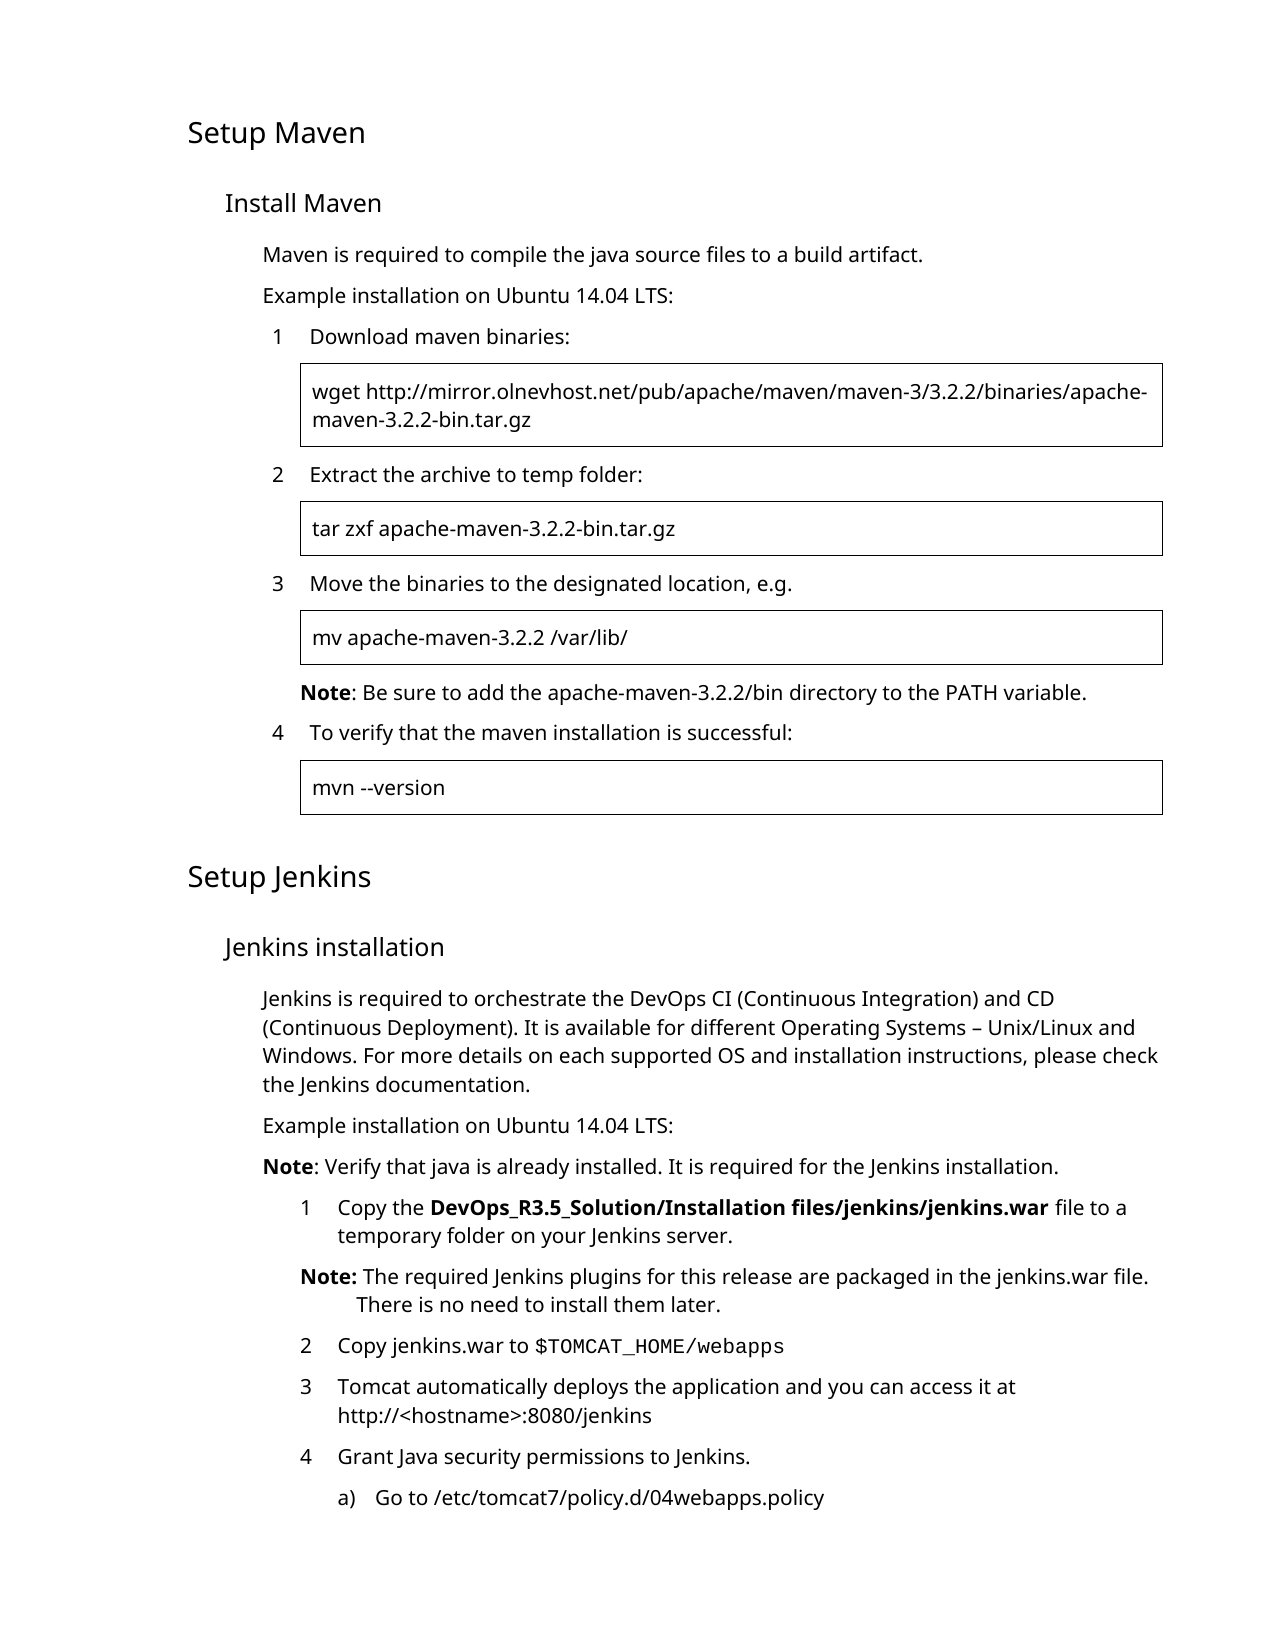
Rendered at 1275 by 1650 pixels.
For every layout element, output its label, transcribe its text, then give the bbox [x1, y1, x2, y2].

list Copy the DevOps_R3.5_Solution/Installation files/jenkins/jenkins.war file to a temporary folder on your Jenkins server. [300, 1193, 1162, 1249]
text Note: The required Jenkins plugins for this release are packaged in the jenkins.war file. There is no need to install them later. [300, 1262, 1162, 1319]
text Jenkins installation [225, 930, 1162, 964]
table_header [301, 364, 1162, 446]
text Grant Java security permissions to Jenkins. [300, 1442, 1162, 1470]
list Move the binaries to the designated location, e.g. [272, 569, 1162, 597]
text Copy jenkins.war to $TOMCAT_HOME/webapps [300, 1331, 1162, 1360]
text Setup Maven [187, 112, 1162, 152]
text Jenkins is required to orchestrate the DevOps CI (Continuous Integration) and CD (Continuous Deployment). It is available for different Operating Systems – Unix/Linux and Windows. For more details on each supported OS and installation instructions, please check the Jenkins documentation. [262, 984, 1162, 1098]
text Example installation on Ubuntu 14.04 LTS: [262, 281, 1162, 310]
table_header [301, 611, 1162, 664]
text Note: Be sure to add the apache-maven-3.2.2/bin directory to the PATH variable. [300, 678, 1162, 706]
text Example installation on Ubuntu 14.04 LTS: [262, 1111, 1162, 1139]
list Extract the archive to temp folder: [272, 460, 1162, 488]
text Setup Jenkins [187, 857, 1162, 896]
list Go to /etc/tomcat7/policy.d/04webapps.policy [337, 1483, 1162, 1511]
text Install Maven [225, 186, 1162, 219]
list Download maven binaries: [272, 322, 1162, 351]
list Note: Verify that java is already installed. It is required for the Jenkins installation. [262, 1152, 1162, 1180]
text Tomcat automatically deploys the application and you can access it at http://<hostname>:8080/jenkins [300, 1372, 1162, 1429]
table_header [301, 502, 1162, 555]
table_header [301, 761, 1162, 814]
list To verify that the maven installation is successful: [272, 718, 1162, 747]
text Maven is required to compile the java source files to a build artifact. [262, 240, 1162, 269]
